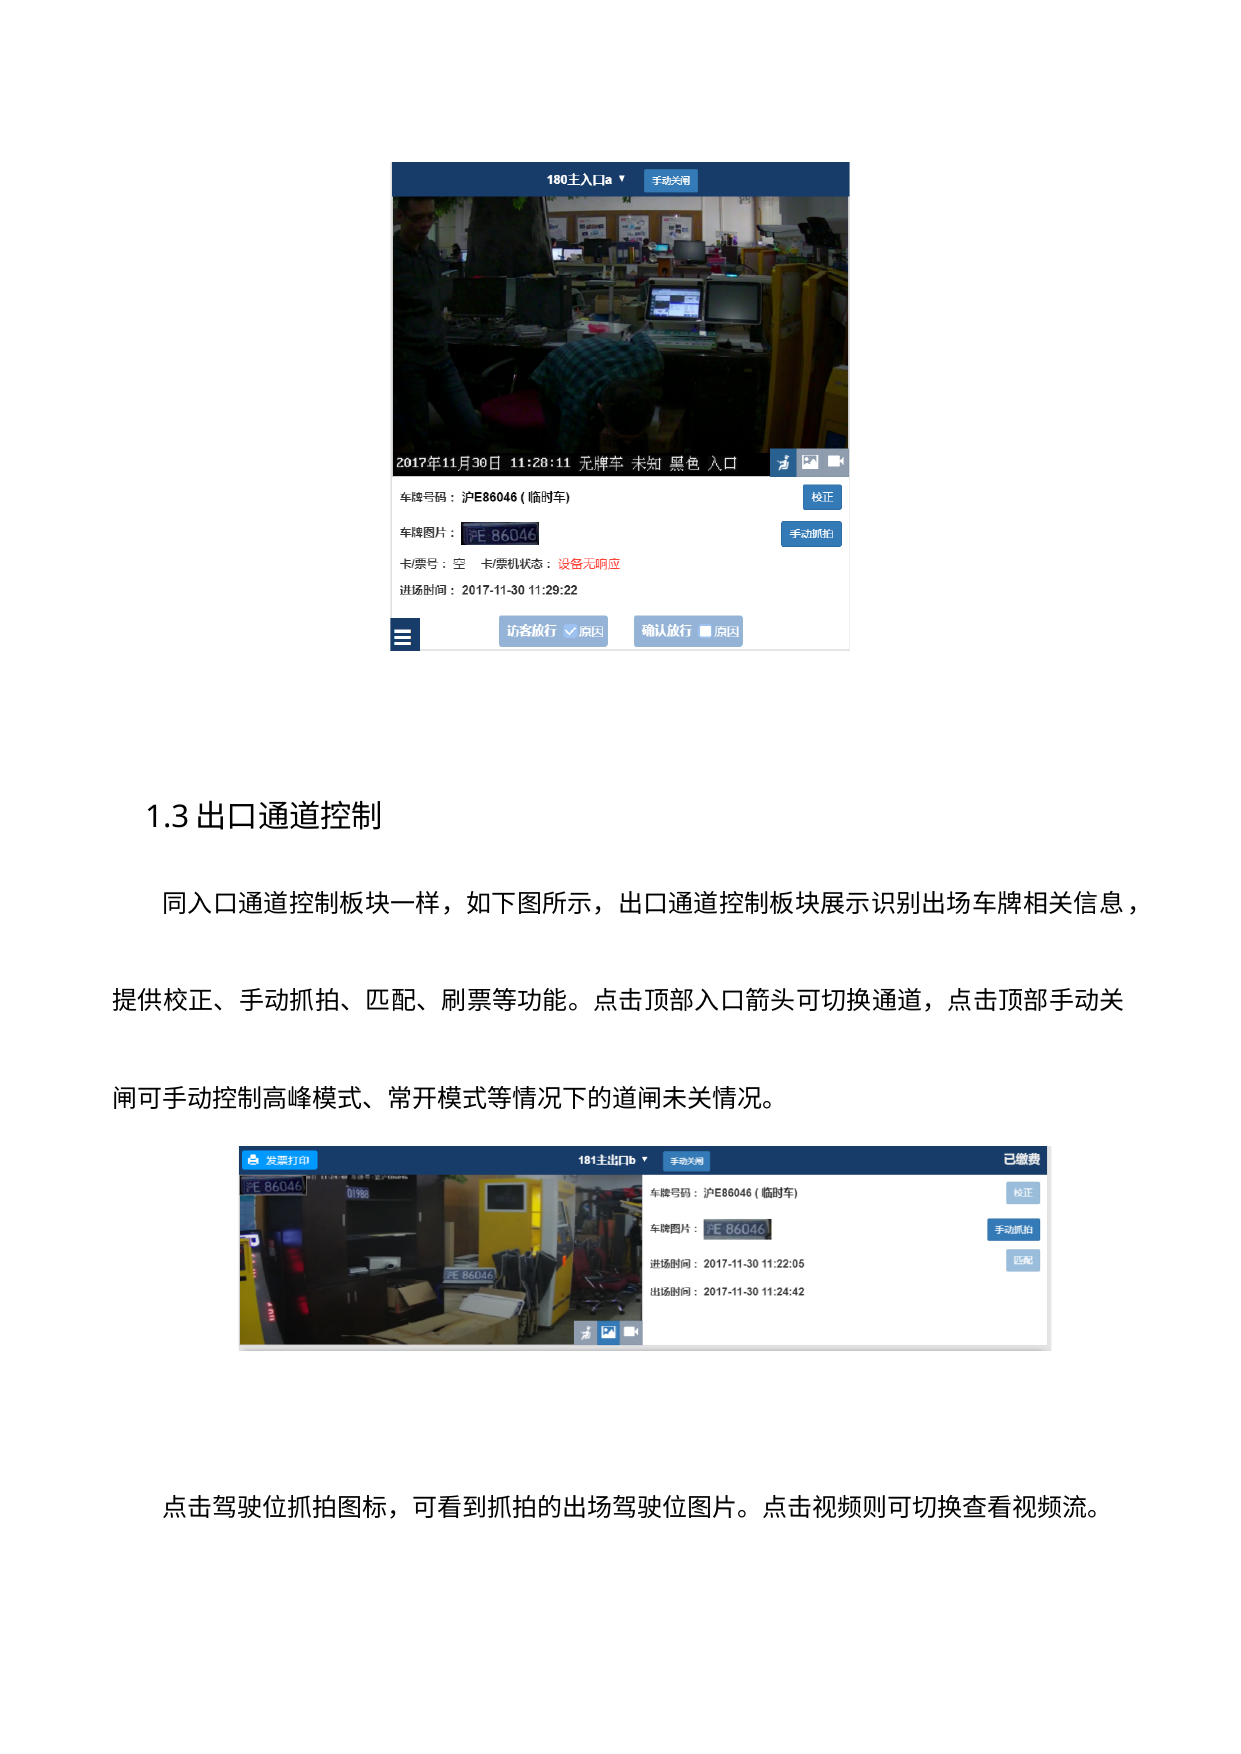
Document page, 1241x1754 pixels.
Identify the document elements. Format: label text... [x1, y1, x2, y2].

picture [390, 162, 850, 651]
list 1.3出口通道控制 [112, 781, 1128, 846]
text 同入口通道控制板块一样，如下图所示，出口通道控制板块展示识别出场车牌相关信息，提供校正、手动抓拍、匹配、刷票等功能。点击顶部入口箭头可切换通道，点击顶部手动关闸可手动控制高峰模式、常开模式等情况下的道闸未关情况。 [112, 869, 1128, 1129]
picture [238, 1146, 1052, 1351]
text 点击驾驶位抓拍图标，可看到抓拍的出场驾驶位图片。点击视频则可切换查看视频流。 [112, 1473, 1128, 1538]
